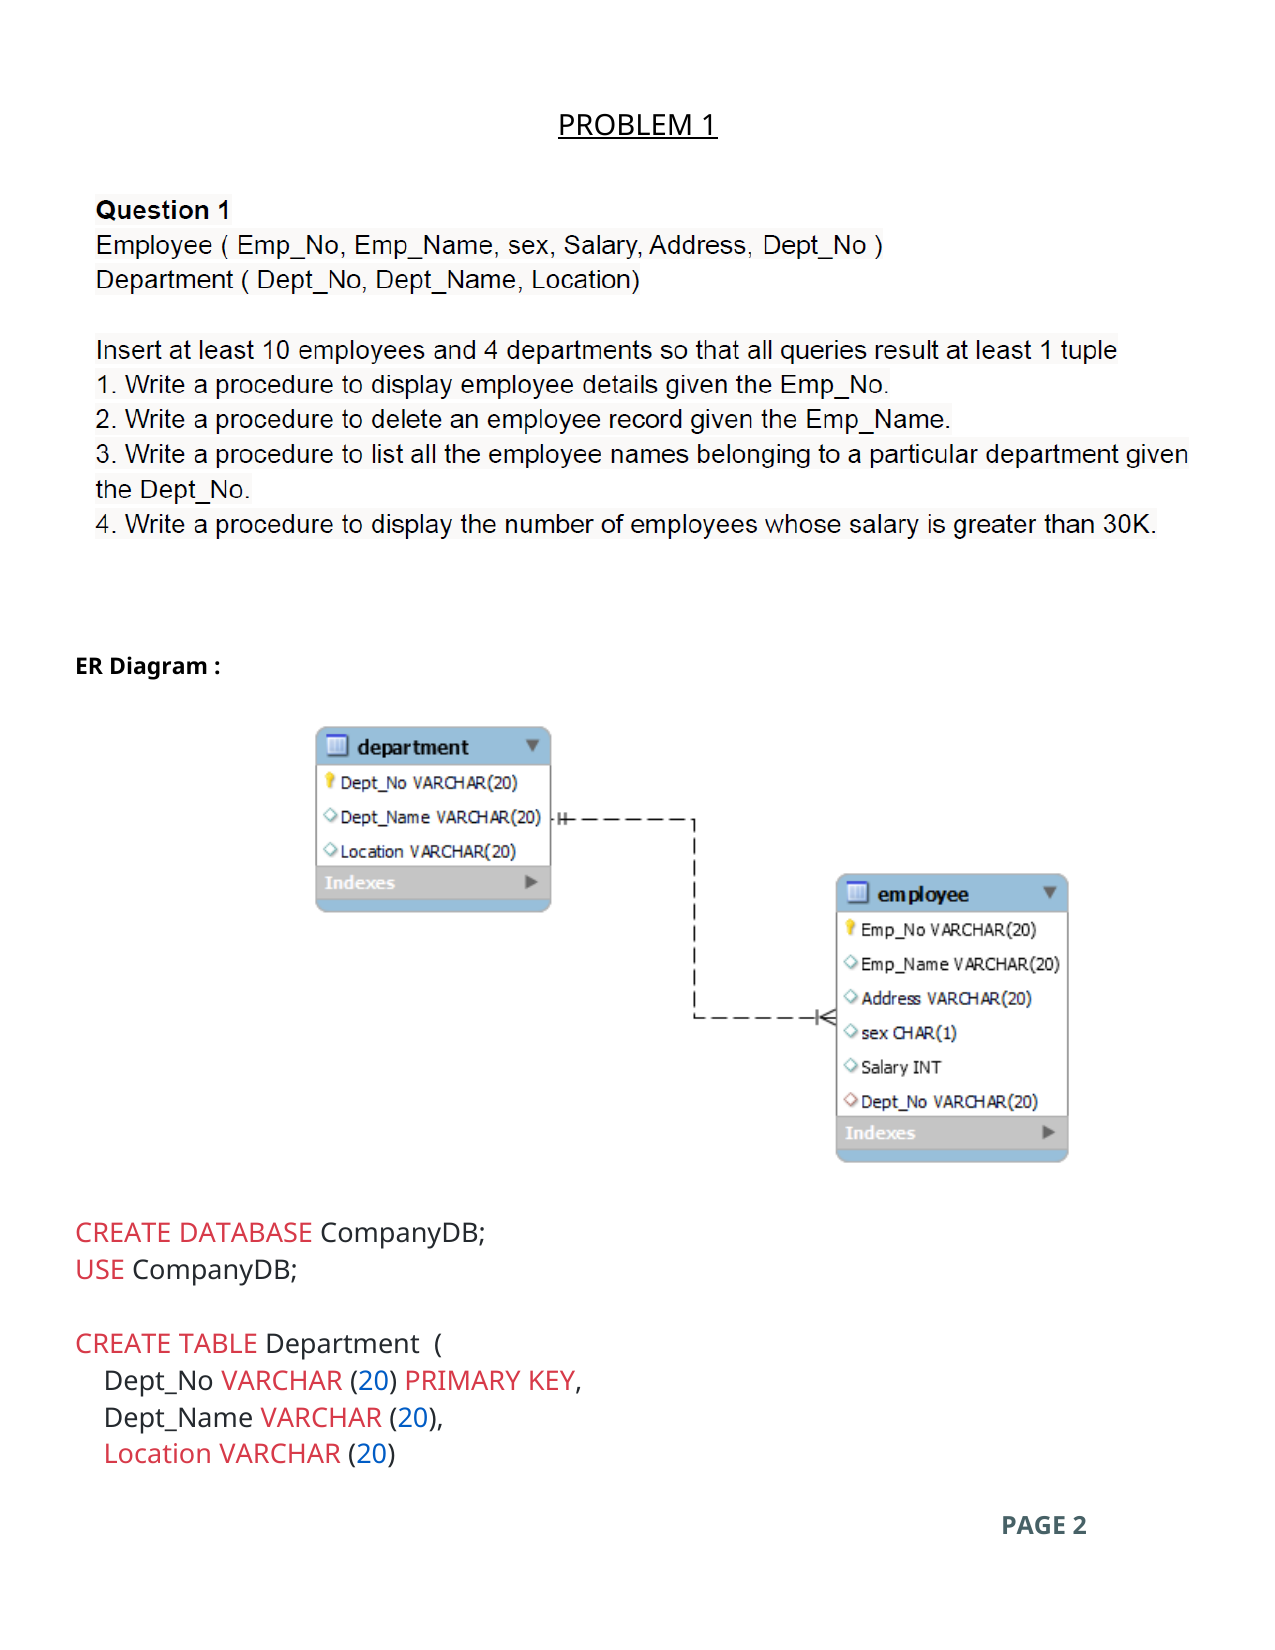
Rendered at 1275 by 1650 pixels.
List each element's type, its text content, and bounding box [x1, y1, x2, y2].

text Dept_No VARCHAR (20) PRIMARY KEY, [75, 1361, 1200, 1398]
text CREATE TABLE Department ( [75, 1324, 1200, 1361]
text Dept_Name VARCHAR (20), [75, 1398, 1200, 1435]
text USE CompanyDB; [75, 1251, 1200, 1287]
picture [75, 183, 1200, 571]
text CREATE DATABASE CompanyDB; [75, 1214, 1200, 1251]
picture [300, 711, 1083, 1177]
text Location VARCHAR (20) [75, 1435, 1200, 1472]
text ER Diagram : [75, 650, 1200, 682]
text PROBLEM 1 [75, 104, 1200, 143]
